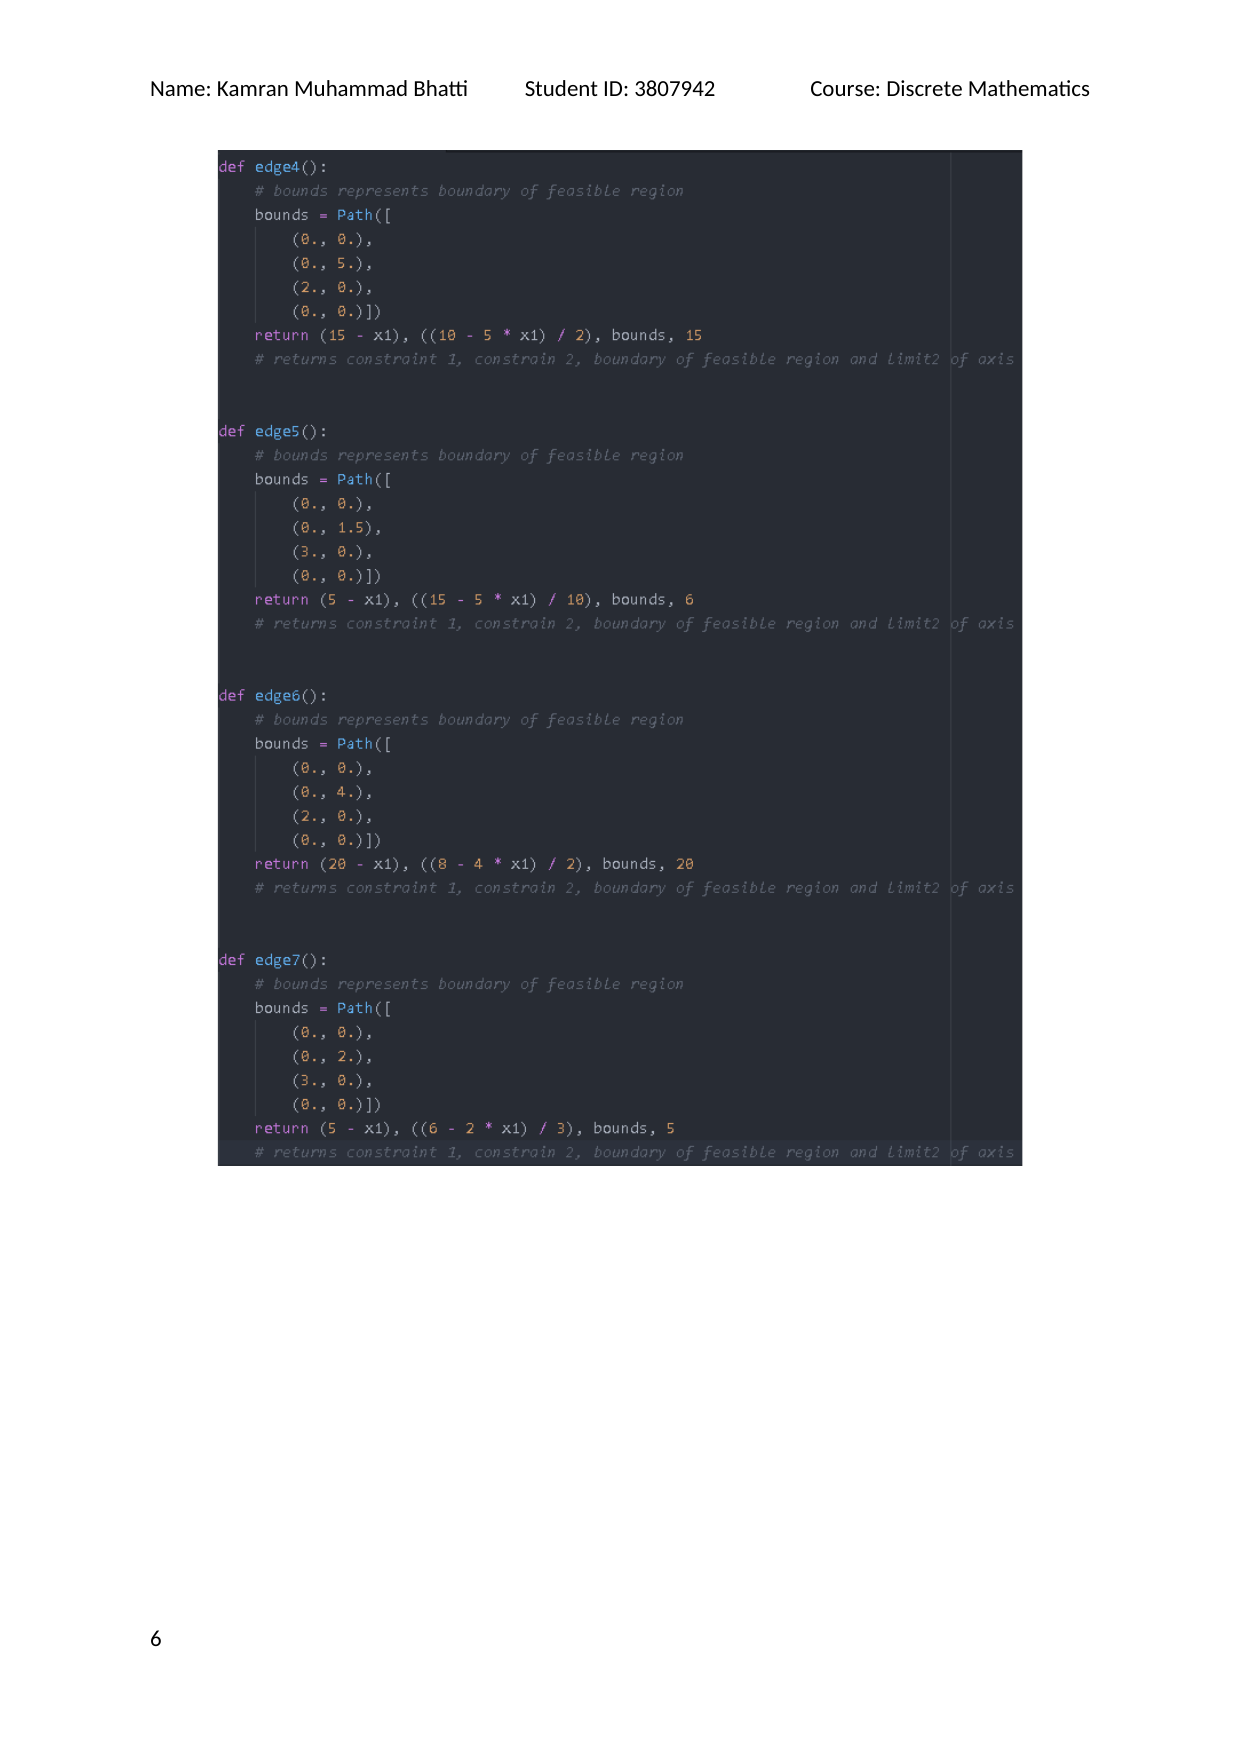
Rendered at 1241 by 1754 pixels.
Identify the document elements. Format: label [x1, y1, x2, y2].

picture [217, 150, 1023, 1166]
